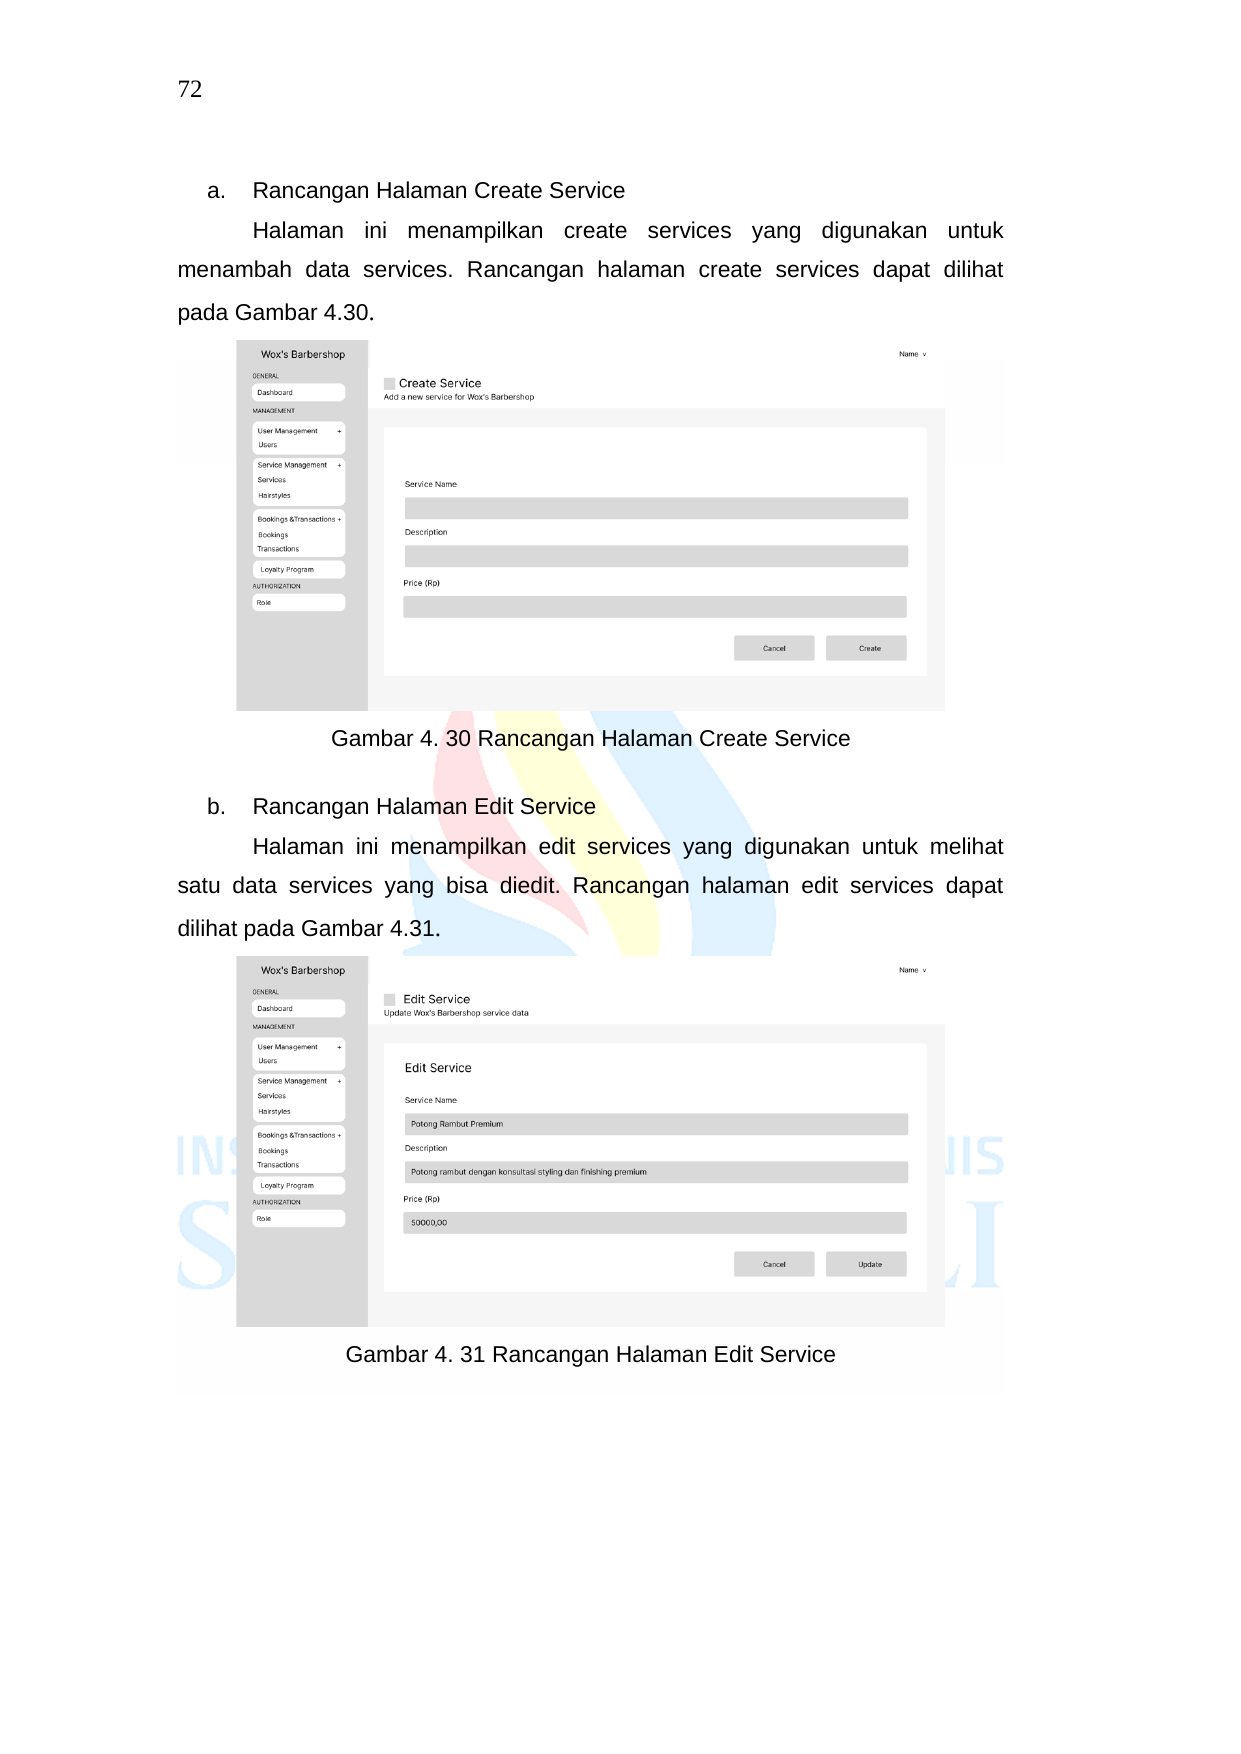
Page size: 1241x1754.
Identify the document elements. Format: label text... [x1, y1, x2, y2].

text Gambar 4. 31 Rancangan Halaman Edit Service [177, 1341, 1004, 1367]
text Halaman ini menampilkan edit services yang digunakan untuk melihat satu data services yang bisa diedit. Rancangan halaman edit services dapat dilihat pada Gambar 4.31. [177, 833, 1004, 942]
list Rancangan Halaman Edit Service [207, 793, 1004, 819]
list Rancangan Halaman Create Service [207, 177, 1004, 203]
picture [236, 956, 945, 1327]
text Gambar 4. 30 Rancangan Halaman Create Service [177, 725, 1004, 751]
picture [236, 340, 945, 711]
text Halaman ini menampilkan create services yang digunakan untuk menambah data services. Rancangan halaman create services dapat dilihat pada Gambar 4.30. [177, 217, 1004, 326]
